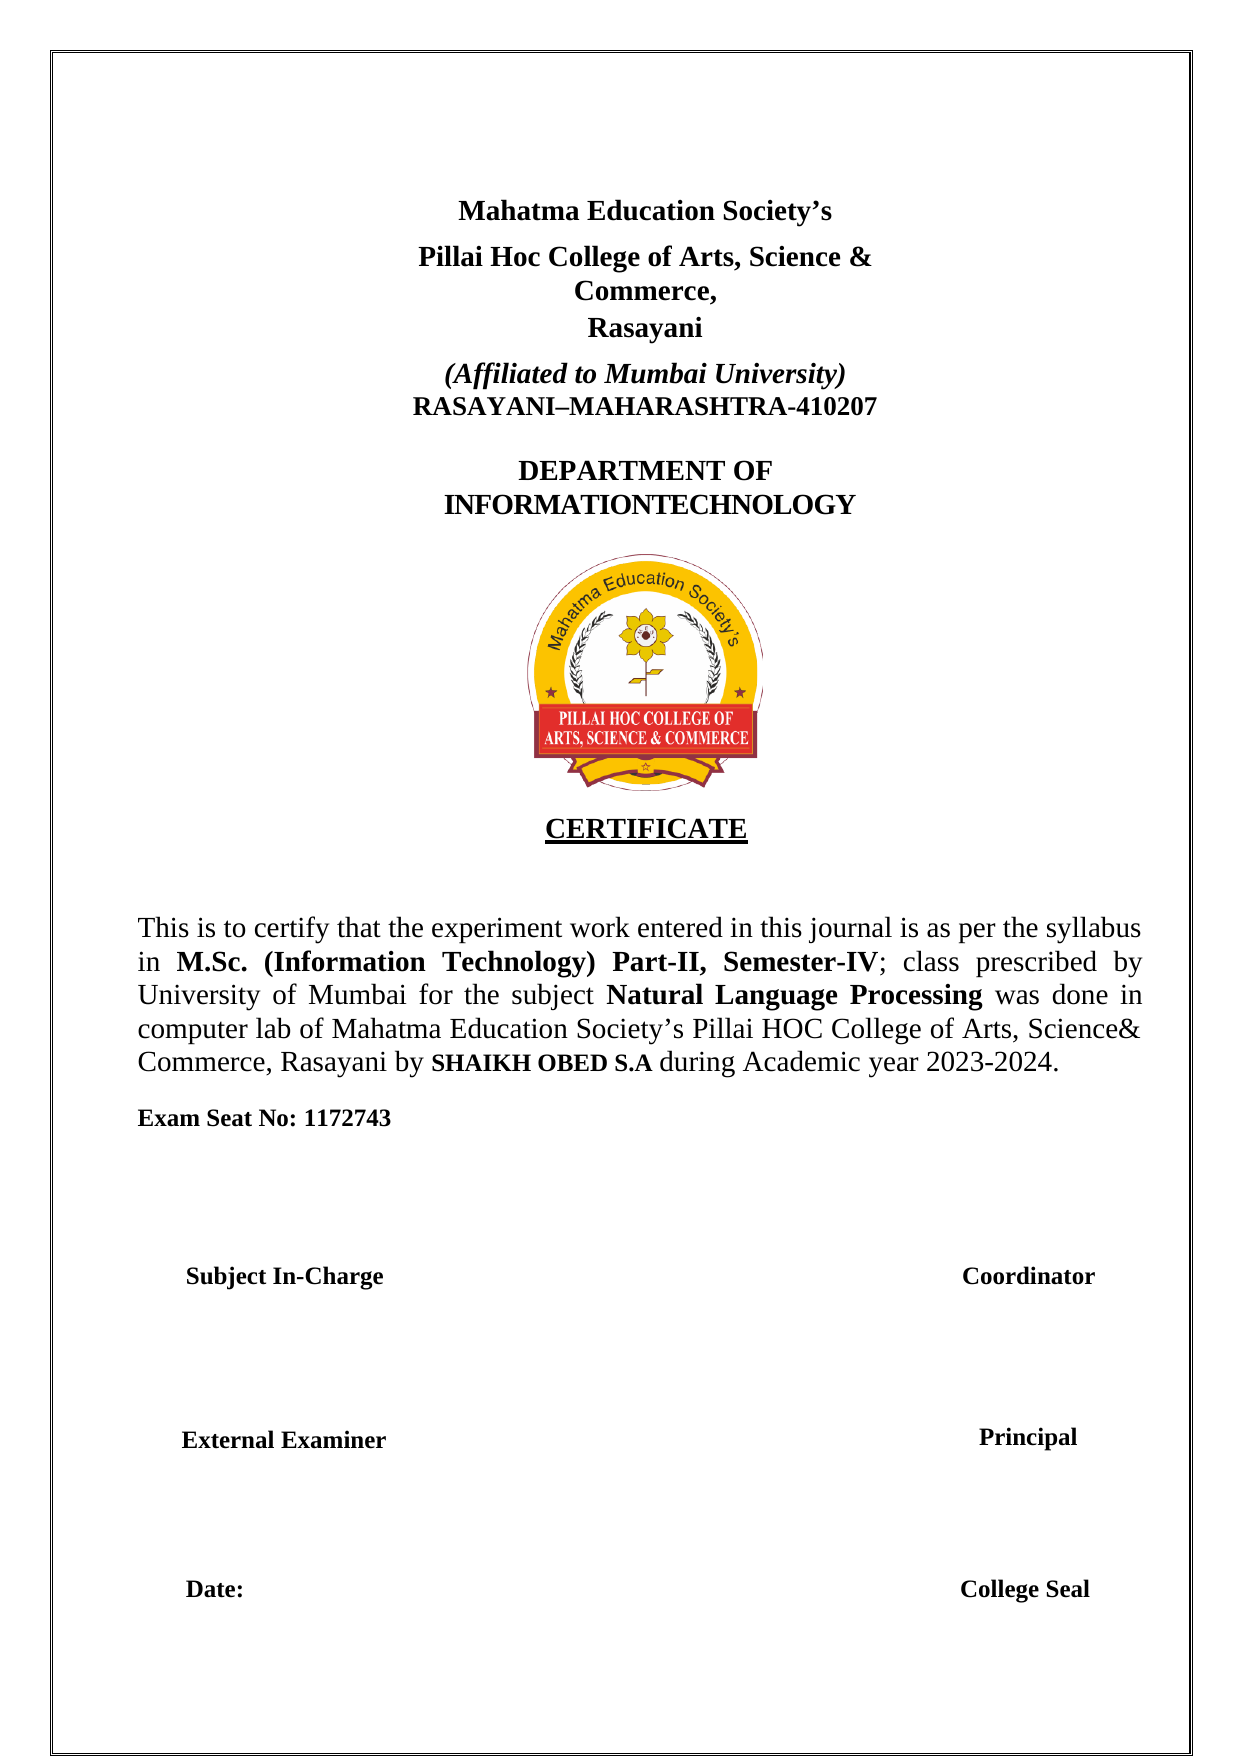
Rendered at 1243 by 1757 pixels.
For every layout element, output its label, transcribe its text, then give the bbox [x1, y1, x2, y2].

subtitle Exam Seat No: 1172743 [137, 1103, 1155, 1132]
text Subject In-Charge Coordinator [186, 1261, 1155, 1290]
subtitle External Examiner Principal [181, 1422, 1155, 1453]
subtitle (Affiliated to Mumbai University) [344, 356, 947, 389]
picture [527, 554, 763, 791]
text Mahatma Education Society’s [343, 193, 947, 227]
subtitle Rasayani [343, 310, 947, 343]
subtitle DEPARTMENT OF INFORMATIONTECHNOLOGY [434, 453, 857, 520]
text This is to certify that the experiment work entered in this journal is as per the syllabus in M.Sc. (Information Technology) Part-II, Semester-IV; class prescribed by University of Mumbai for the subject Natural Language Processing was done in computer lab of Mahatma Education Society’s Pillai HOC College of Arts, Science& Commerce, Rasayani by SHAIKH OBED S.A during Academic year 2023-2024. [137, 910, 1143, 1078]
text Date: College Seal [186, 1574, 1155, 1603]
text Pillai Hoc College of Arts, Science & Commerce, [344, 239, 947, 306]
text RASAYANI–MAHARASHTRA-410207 [344, 390, 947, 421]
